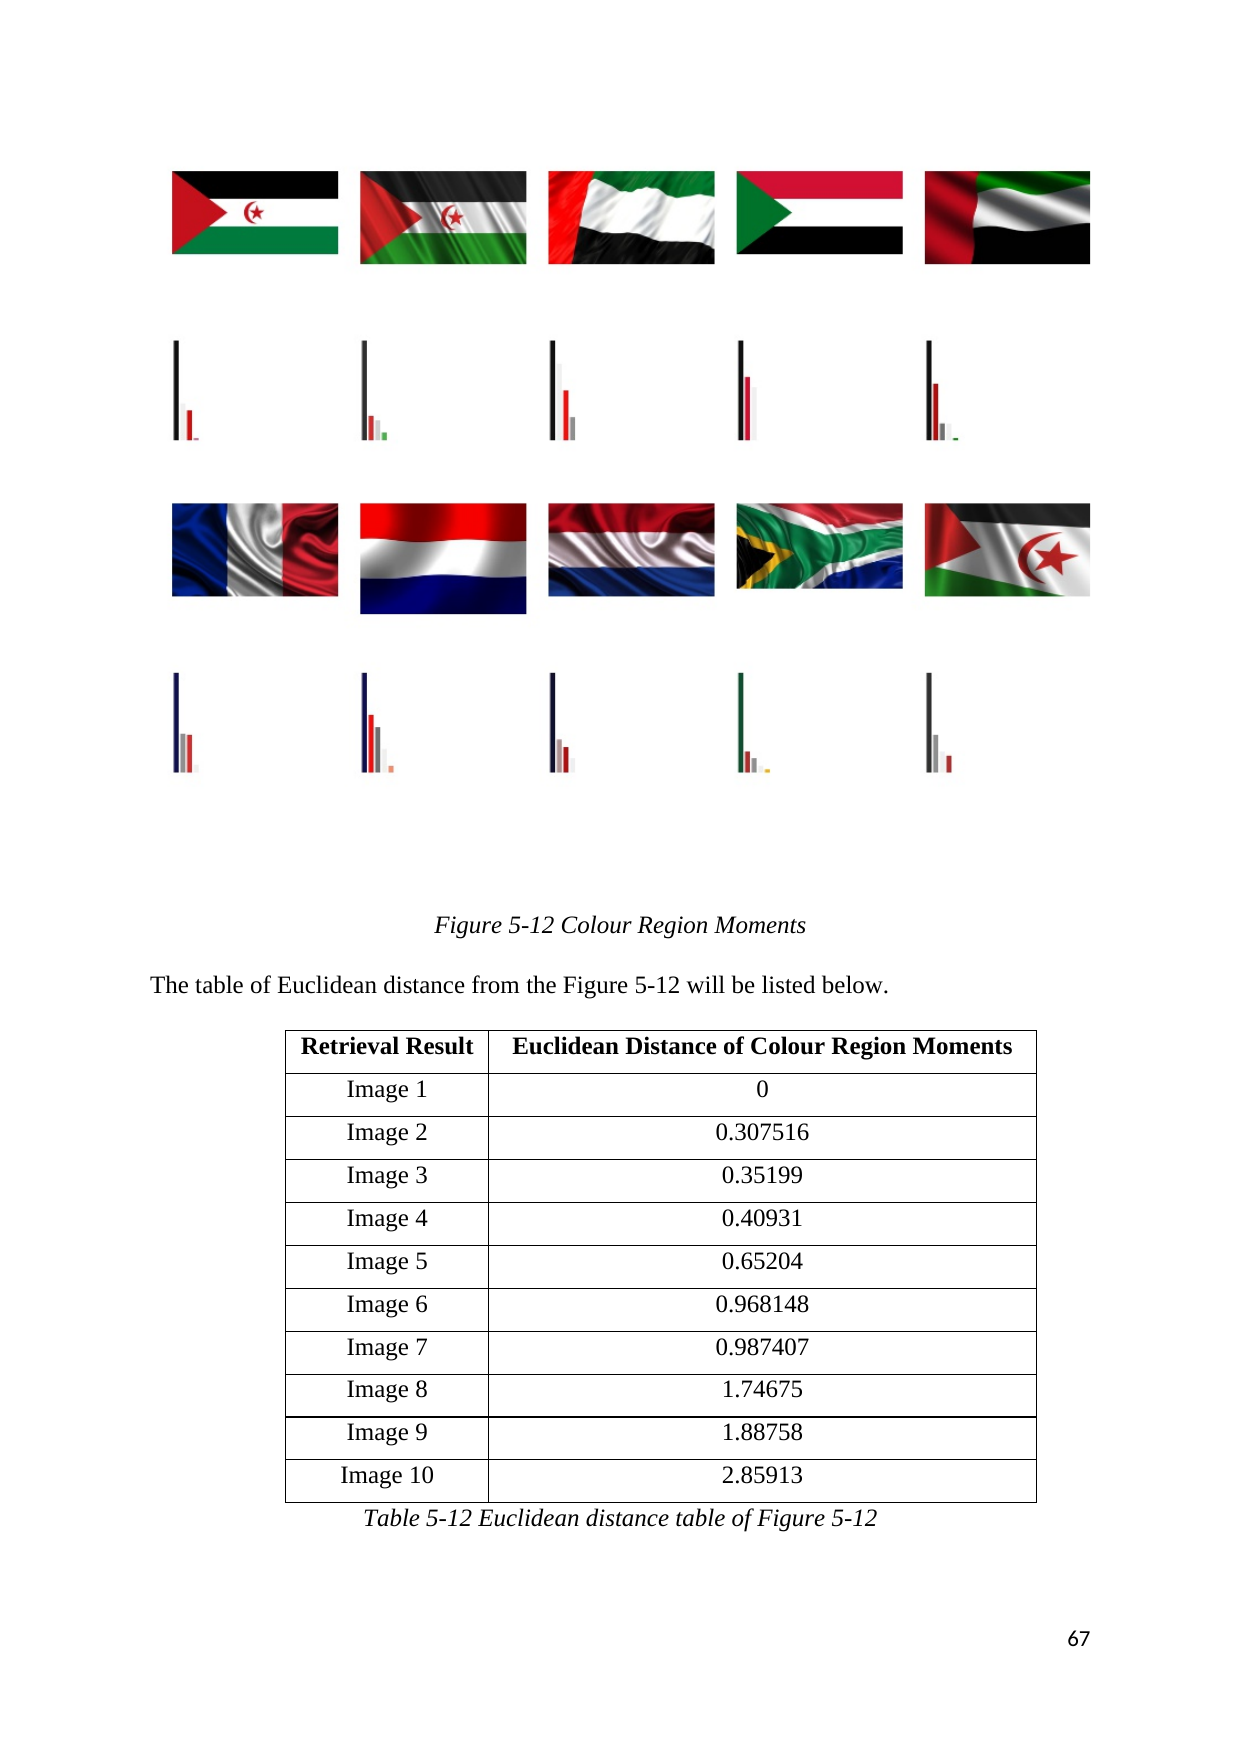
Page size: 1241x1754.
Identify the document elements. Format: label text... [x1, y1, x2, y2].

table_cell 0.35199 [489, 1160, 1036, 1202]
text The table of Euclidean distance from the Figure 5-12 will be listed below. [150, 970, 1090, 999]
table_cell Image 6 [286, 1289, 488, 1331]
table_cell Image 3 [286, 1160, 488, 1202]
table_cell Image 8 [286, 1375, 488, 1416]
table_cell Image 4 [286, 1203, 488, 1245]
table_cell 0.65204 [489, 1246, 1036, 1288]
table_cell 0.307516 [489, 1117, 1036, 1159]
table_cell Image 10 [286, 1460, 488, 1502]
table_cell 0.987407 [489, 1332, 1036, 1373]
table_cell Image 7 [286, 1332, 488, 1373]
table_cell 0.968148 [489, 1289, 1036, 1331]
table_cell Image 2 [286, 1117, 488, 1159]
picture [150, 150, 1091, 880]
table_cell 1.74675 [489, 1375, 1036, 1416]
text Figure 5-12 Colour Region Moments [150, 911, 1090, 939]
text Table 5-12 Euclidean distance table of Figure 5-12 [150, 1503, 1090, 1532]
table_cell Image 1 [286, 1074, 488, 1116]
table_header Euclidean Distance of Colour Region Moments [489, 1031, 1036, 1073]
table_cell 2.85913 [489, 1460, 1036, 1502]
table_cell Image 5 [286, 1246, 488, 1288]
table_cell 0.40931 [489, 1203, 1036, 1245]
table_header Retrieval Result [286, 1031, 488, 1073]
table_cell 1.88758 [489, 1418, 1036, 1459]
table_cell Image 9 [286, 1418, 488, 1459]
table_cell 0 [489, 1074, 1036, 1116]
